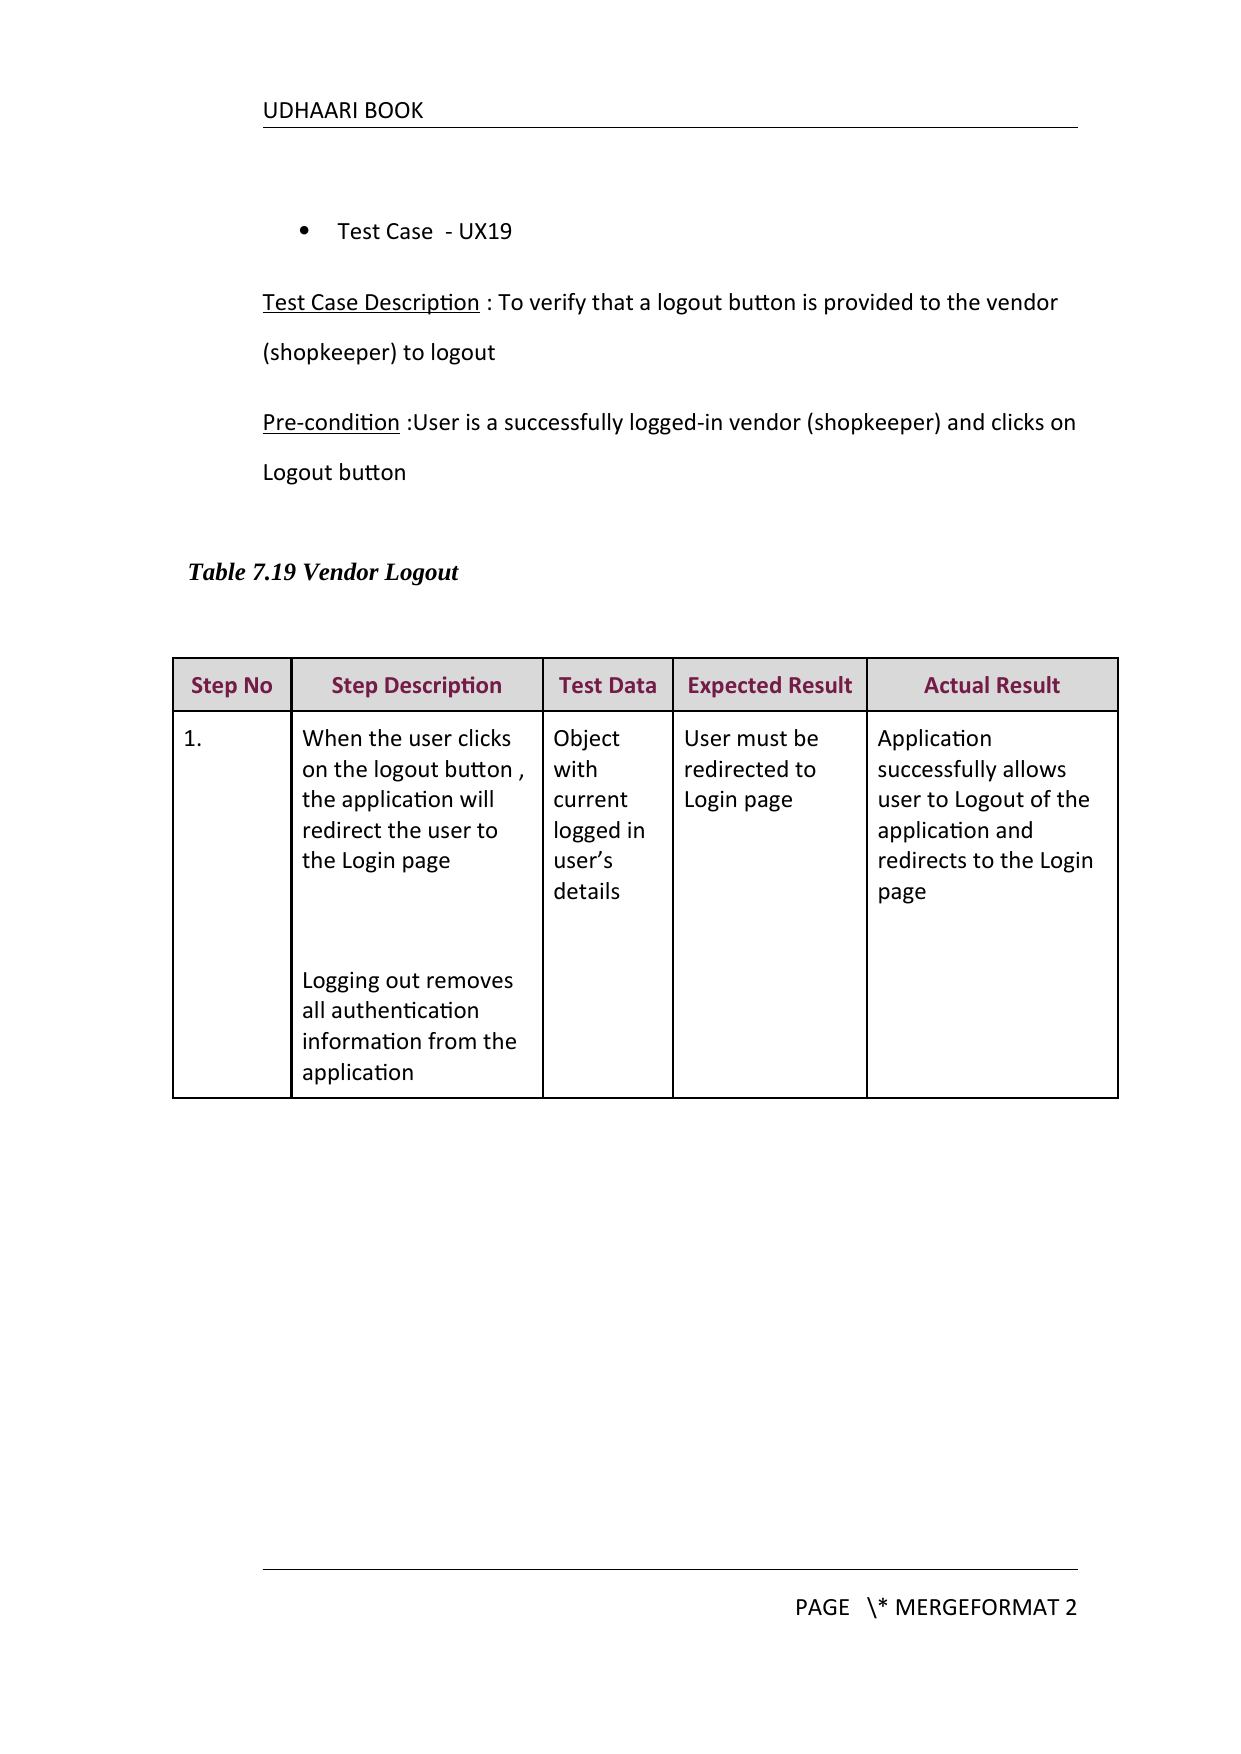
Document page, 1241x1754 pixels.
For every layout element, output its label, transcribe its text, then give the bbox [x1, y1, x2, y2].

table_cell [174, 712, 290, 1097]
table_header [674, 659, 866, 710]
text Table 7.19 Vendor Logout [187, 557, 1078, 586]
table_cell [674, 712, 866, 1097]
text Pre-condition :User is a successfully logged-in vendor (shopkeeper) and clicks on Logout button [262, 387, 1078, 487]
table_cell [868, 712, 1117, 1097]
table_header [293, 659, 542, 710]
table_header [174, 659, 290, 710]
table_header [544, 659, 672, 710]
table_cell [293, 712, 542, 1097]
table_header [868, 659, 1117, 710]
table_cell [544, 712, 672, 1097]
list Test Case - UX19 [300, 195, 1078, 245]
text Test Case Description : To verify that a logout button is provided to the vendor (shopkeeper) to logout [262, 266, 1078, 366]
